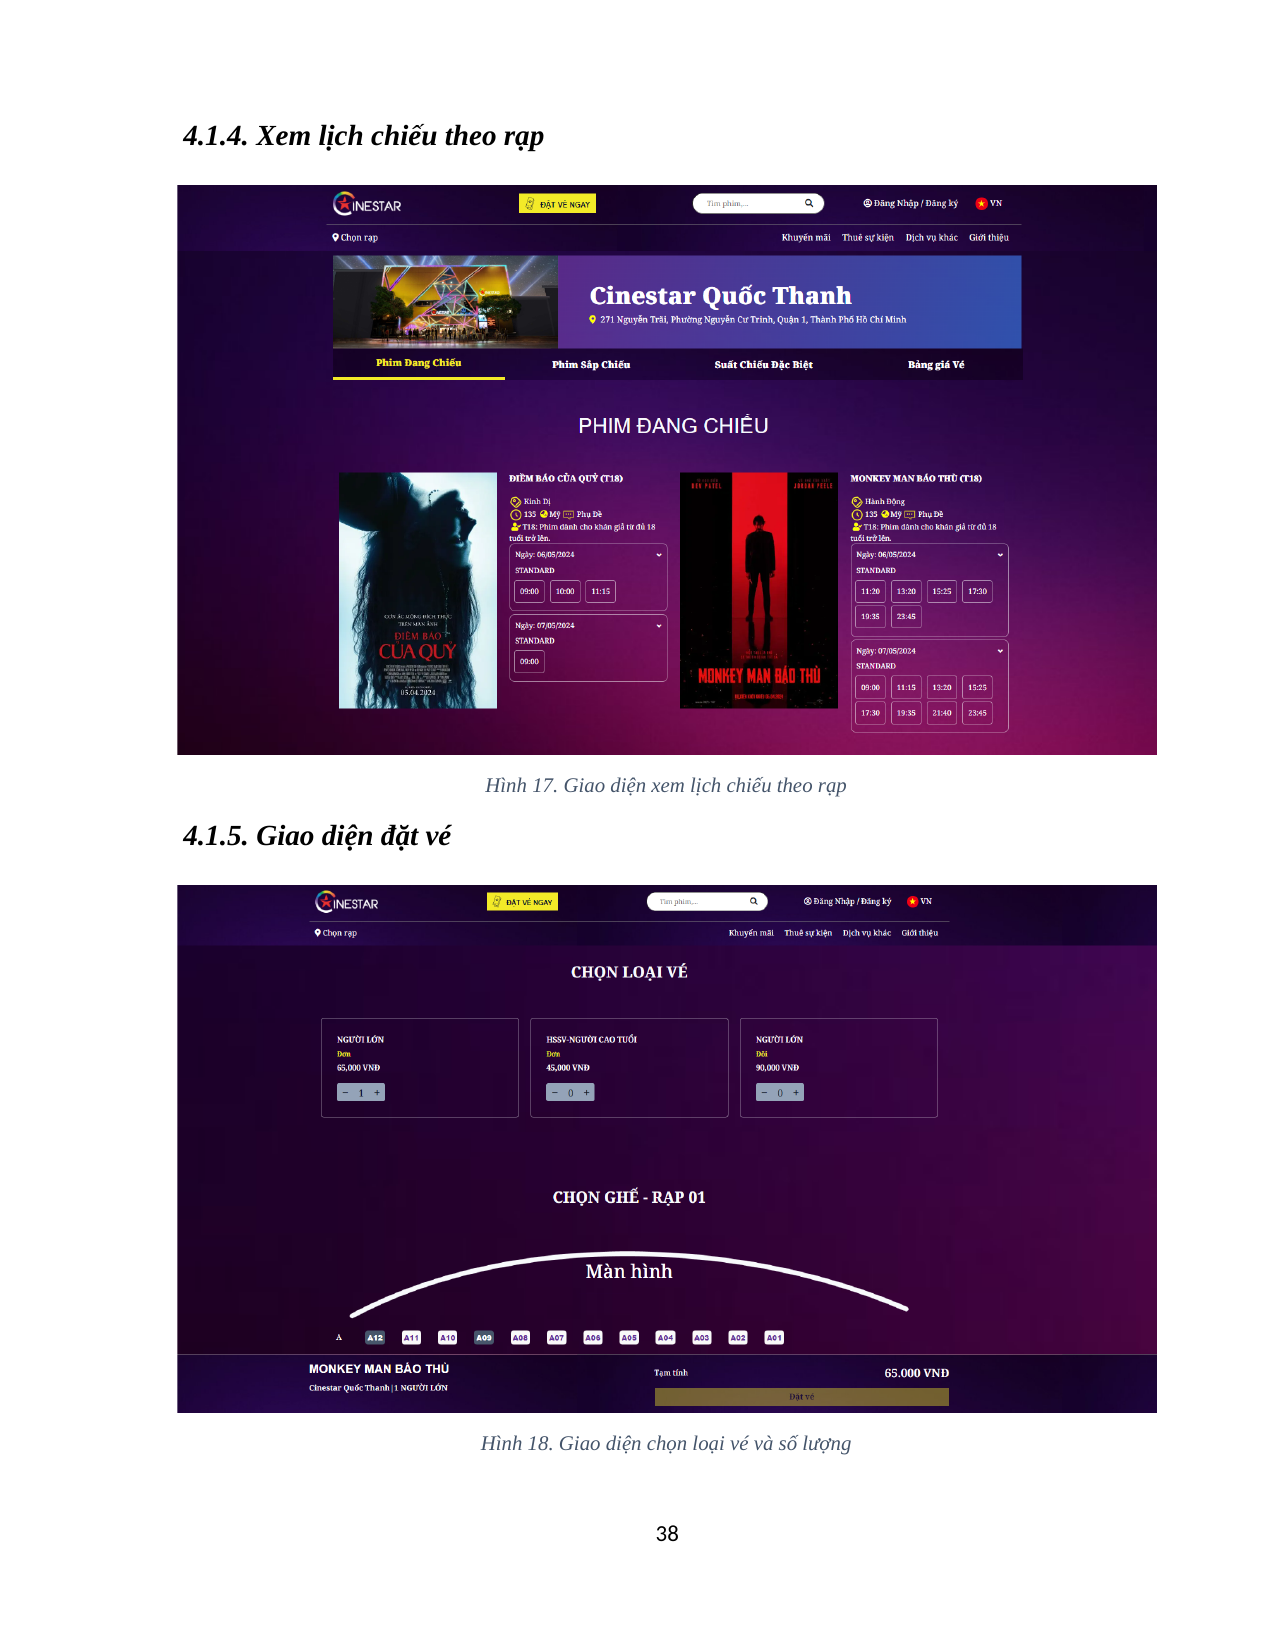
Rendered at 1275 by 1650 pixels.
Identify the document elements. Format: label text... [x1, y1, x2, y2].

text Xem lịch chiếu theo rạp [183, 118, 1157, 152]
text Hình 17. Giao diện xem lịch chiếu theo rạp [177, 773, 1157, 797]
text Giao diện đặt vé [183, 818, 1157, 851]
text Hình 18. Giao diện chọn loại vé và số lượng [177, 1431, 1157, 1455]
picture [177, 185, 1157, 755]
picture [177, 885, 1157, 1413]
